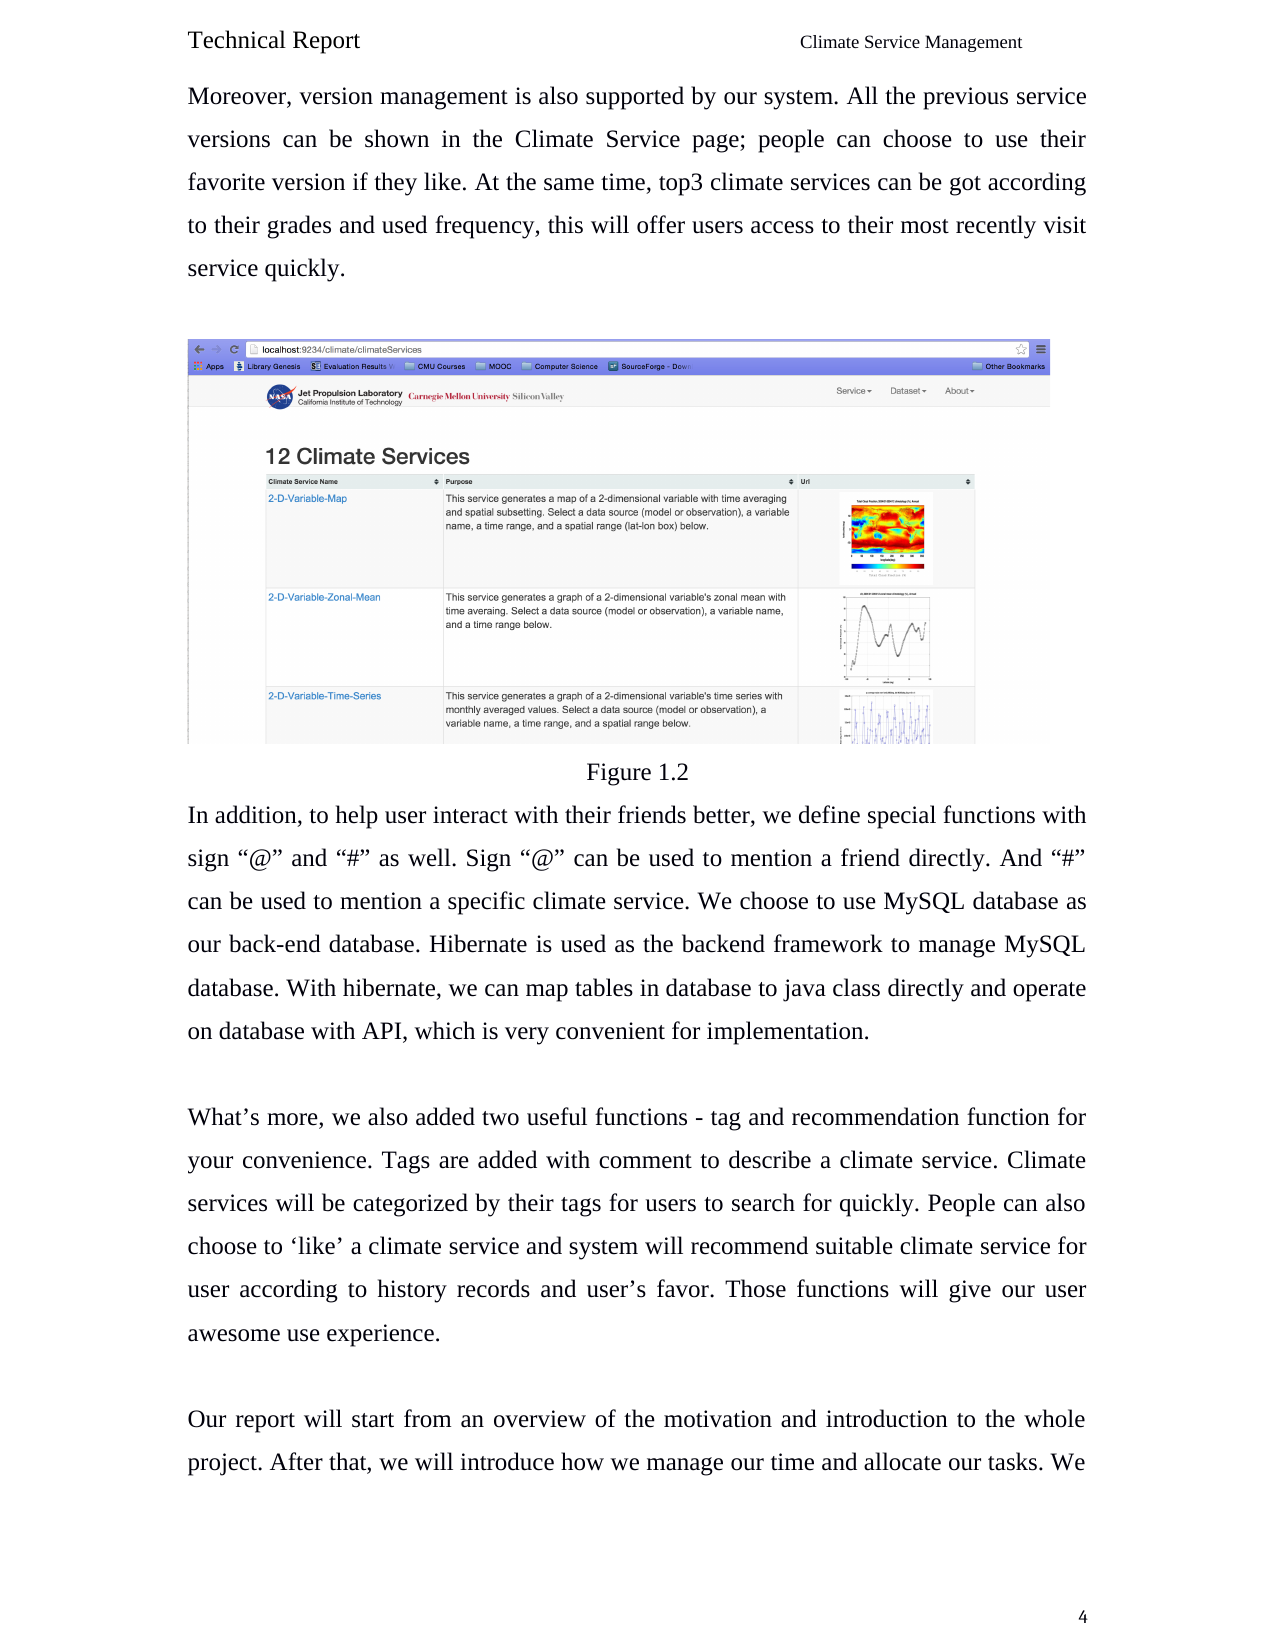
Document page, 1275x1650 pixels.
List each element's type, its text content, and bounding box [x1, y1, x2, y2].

text Figure 1.2 [187, 757, 1087, 786]
text What’s more, we also added two useful functions - tag and recommendation function for your convenience. Tags are added with comment to describe a climate service. Climate services will be categorized by their tags for users to search for quickly. People can also choose to ‘like’ a climate service and system will recommend suitable climate service for user according to history records and user’s favor. Those functions will give our user awesome use experience. [187, 1102, 1087, 1346]
text In addition, to help user interact with their friends better, we define special functions with sign “@” and “#” as well. Sign “@” can be used to mention a friend directly. And “#” can be used to mention a specific climate service. We choose to use MySQL database as our back-end database. Hibernate is used as the backend framework to manage MySQL database. With hibernate, we can map tables in database to java class directly and operate on database with API, which is very convenient for implementation. [187, 800, 1087, 1044]
text Moreover, version management is also supported by our system. All the previous service versions can be shown in the Climate Service page; people can choose to use their favorite version if they like. At the same time, top3 climate services can be got according to their grades and used frequency, this will offer users access to their most recently visit service quickly. [187, 81, 1087, 282]
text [187, 1404, 1087, 1476]
picture [187, 339, 1050, 744]
